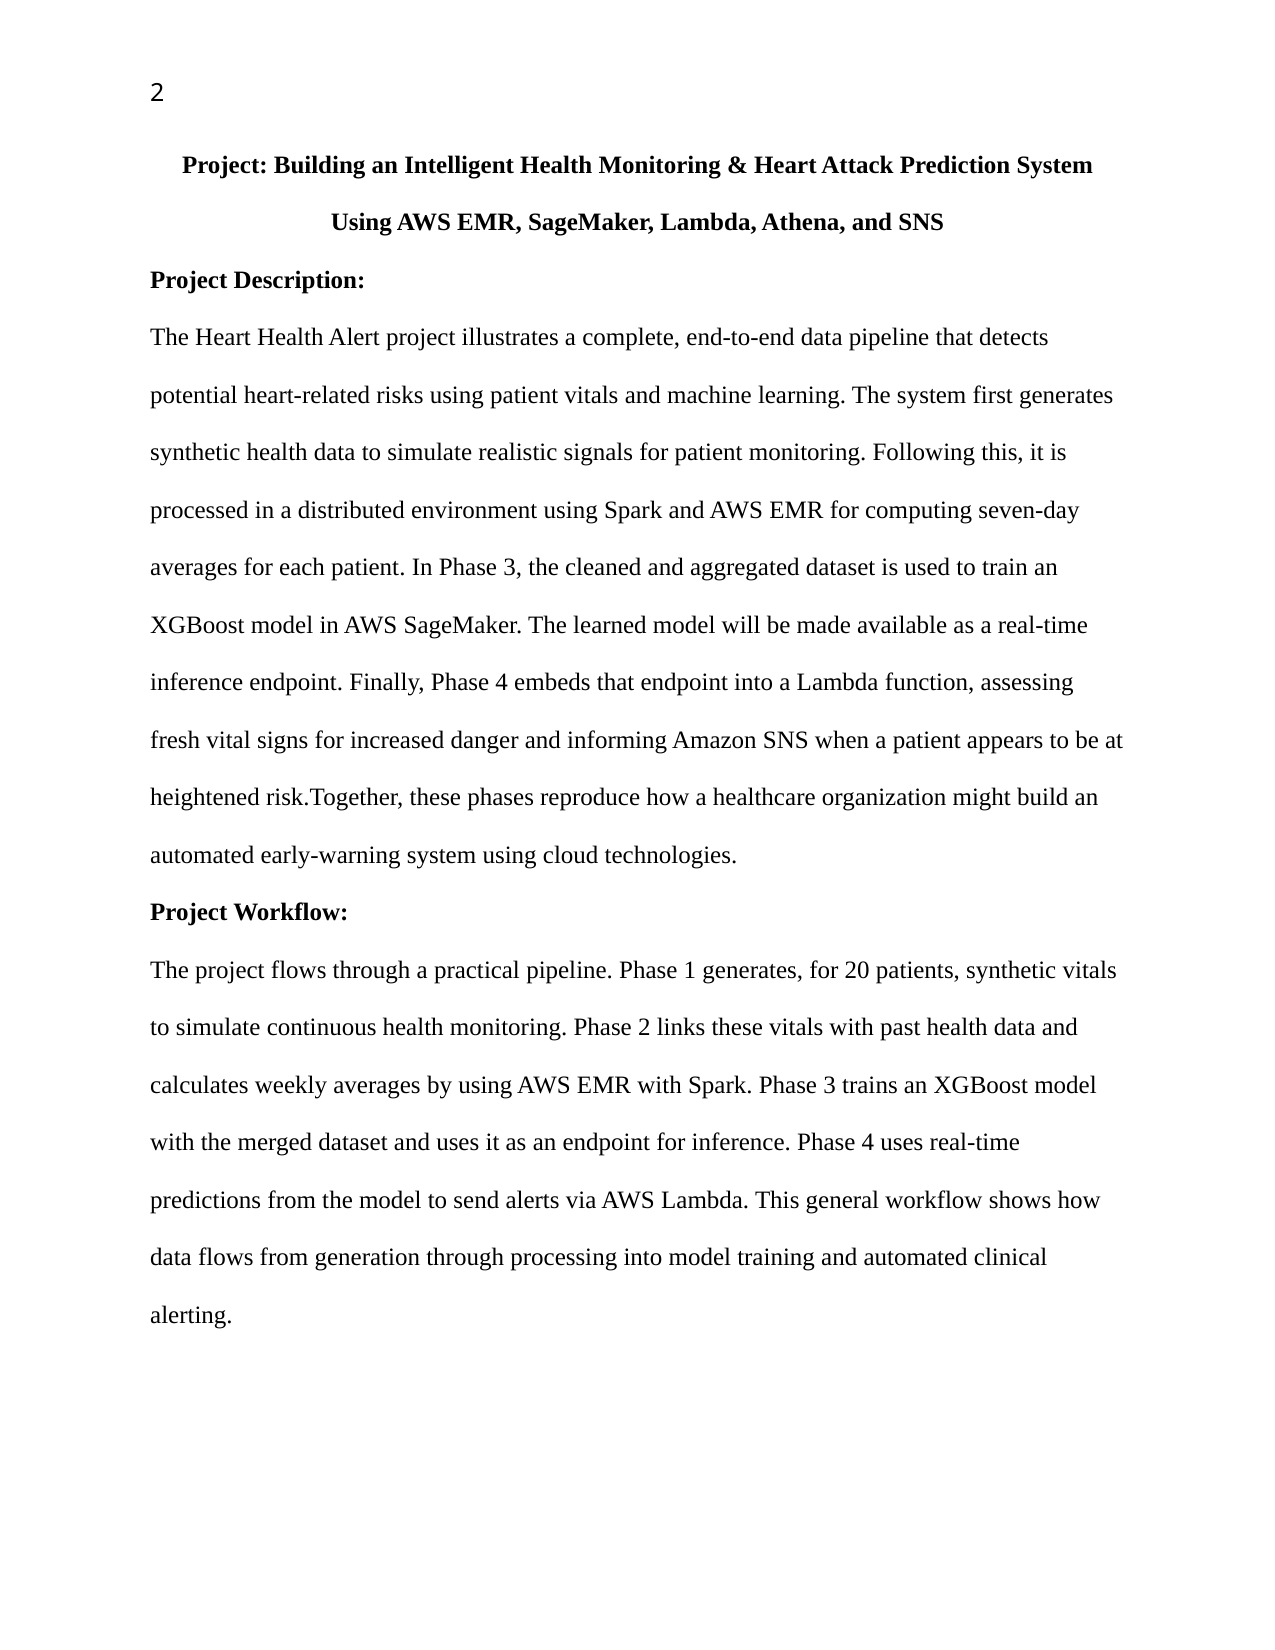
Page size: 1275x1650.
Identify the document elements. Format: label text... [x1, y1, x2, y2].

text Project Workflow: [150, 897, 1125, 926]
text The project flows through a practical pipeline. Phase 1 generates, for 20 patients, synthetic vitals to simulate continuous health monitoring. Phase 2 links these vitals with past health data and calculates weekly averages by using AWS EMR with Spark. Phase 3 trains an XGBoost model with the merged dataset and uses it as an endpoint for inference. Phase 4 uses real-time predictions from the model to send alerts via AWS Lambda. This general workflow shows how data flows from generation through processing into model training and automated clinical alerting. [150, 955, 1125, 1329]
text Project: Building an Intelligent Health Monitoring & Heart Attack Prediction System Using AWS EMR, SageMaker, Lambda, Athena, and SNS [150, 150, 1125, 236]
text Project Description: [150, 265, 1125, 294]
text The Heart Health Alert project illustrates a complete, end-to-end data pipeline that detects potential heart-related risks using patient vitals and machine learning. The system first generates synthetic health data to simulate realistic signals for patient monitoring. Following this, it is processed in a distributed environment using Spark and AWS EMR for computing seven-day averages for each patient. In Phase 3, the cleaned and aggregated dataset is used to train an XGBoost model in AWS SageMaker. The learned model will be made available as a real-time inference endpoint. Finally, Phase 4 embeds that endpoint into a Lambda function, assessing fresh vital signs for increased danger and informing Amazon SNS when a patient appears to be at heightened risk.Together, these phases reproduce how a healthcare organization might build an automated early-warning system using cloud technologies. [150, 322, 1125, 869]
